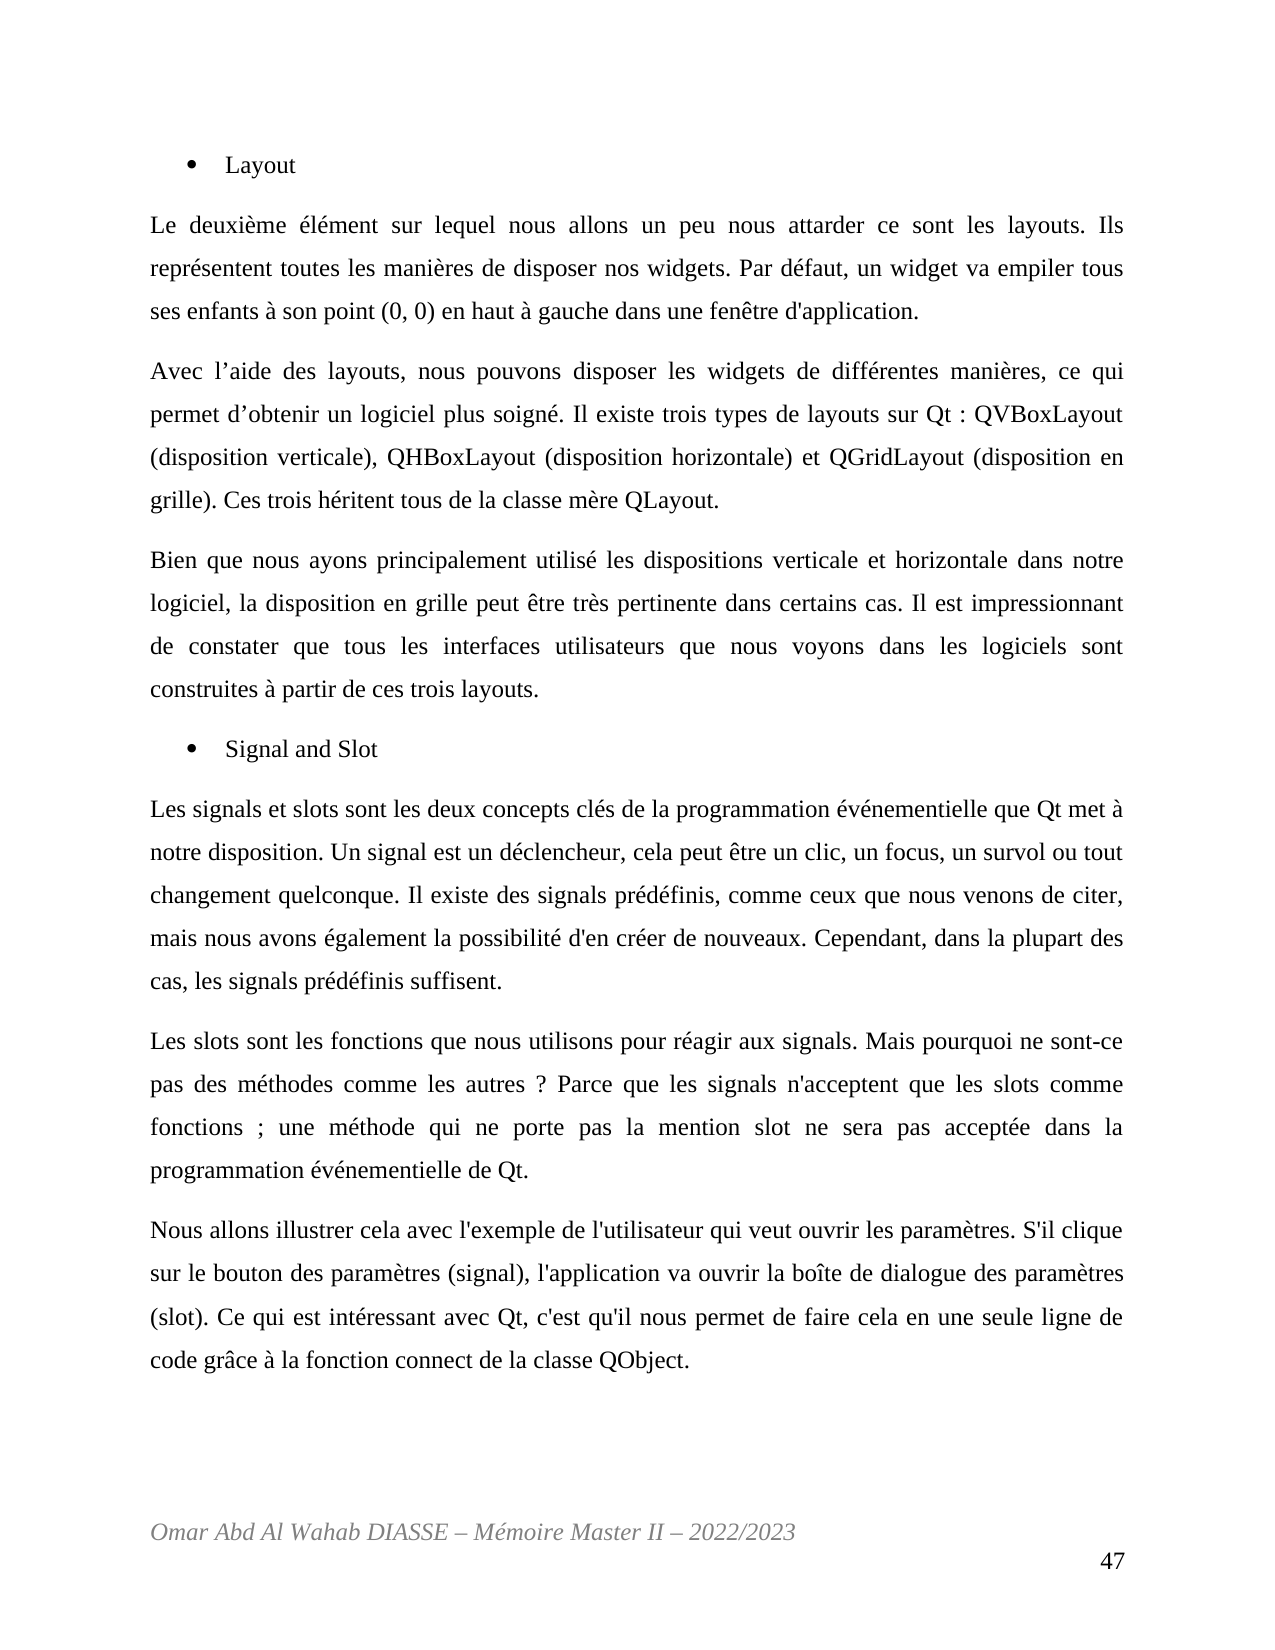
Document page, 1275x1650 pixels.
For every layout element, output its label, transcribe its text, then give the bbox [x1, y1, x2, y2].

text Avec l’aide des layouts, nous pouvons disposer les widgets de différentes manières, ce qui permet d’obtenir un logiciel plus soigné. Il existe trois types de layouts sur Qt : QVBoxLayout (disposition verticale), QHBoxLayout (disposition horizontale) et QGridLayout (disposition en grille). Ces trois héritent tous de la classe mère QLayout. [150, 356, 1125, 514]
text Le deuxième élément sur lequel nous allons un peu nous attarder ce sont les layouts. Ils représentent toutes les manières de disposer nos widgets. Par défaut, un widget va empiler tous ses enfants à son point (0, 0) en haut à gauche dans une fenêtre d'application. [150, 210, 1125, 325]
text Nous allons illustrer cela avec l'exemple de l'utilisateur qui veut ouvrir les paramètres. S'il clique sur le bouton des paramètres (signal), l'application va ouvrir la boîte de dialogue des paramètres (slot). Ce qui est intéressant avec Qt, c'est qu'il nous permet de faire cela en une seule ligne de code grâce à la fonction connect de la classe QObject. [150, 1215, 1125, 1373]
text Les signals et slots sont les deux concepts clés de la programmation événementielle que Qt met à notre disposition. Un signal est un déclencheur, cela peut être un clic, un focus, un survol ou tout changement quelconque. Il existe des signals prédéfinis, comme ceux que nous venons de citer, mais nous avons également la possibilité d'en créer de nouveaux. Cependant, dans la plupart des cas, les signals prédéfinis suffisent. [150, 794, 1125, 995]
list Signal and Slot [187, 734, 1125, 763]
text Bien que nous ayons principalement utilisé les dispositions verticale et horizontale dans notre logiciel, la disposition en grille peut être très pertinente dans certains cas. Il est impressionnant de constater que tous les interfaces utilisateurs que nous voyons dans les logiciels sont construites à partir de ces trois layouts. [150, 545, 1125, 703]
list Layout [187, 150, 1125, 179]
text Les slots sont les fonctions que nous utilisons pour réagir aux signals. Mais pourquoi ne sont-ce pas des méthodes comme les autres ? Parce que les signals n'acceptent que les slots comme fonctions ; une méthode qui ne porte pas la mention slot ne sera pas acceptée dans la programmation événementielle de Qt. [150, 1026, 1125, 1184]
